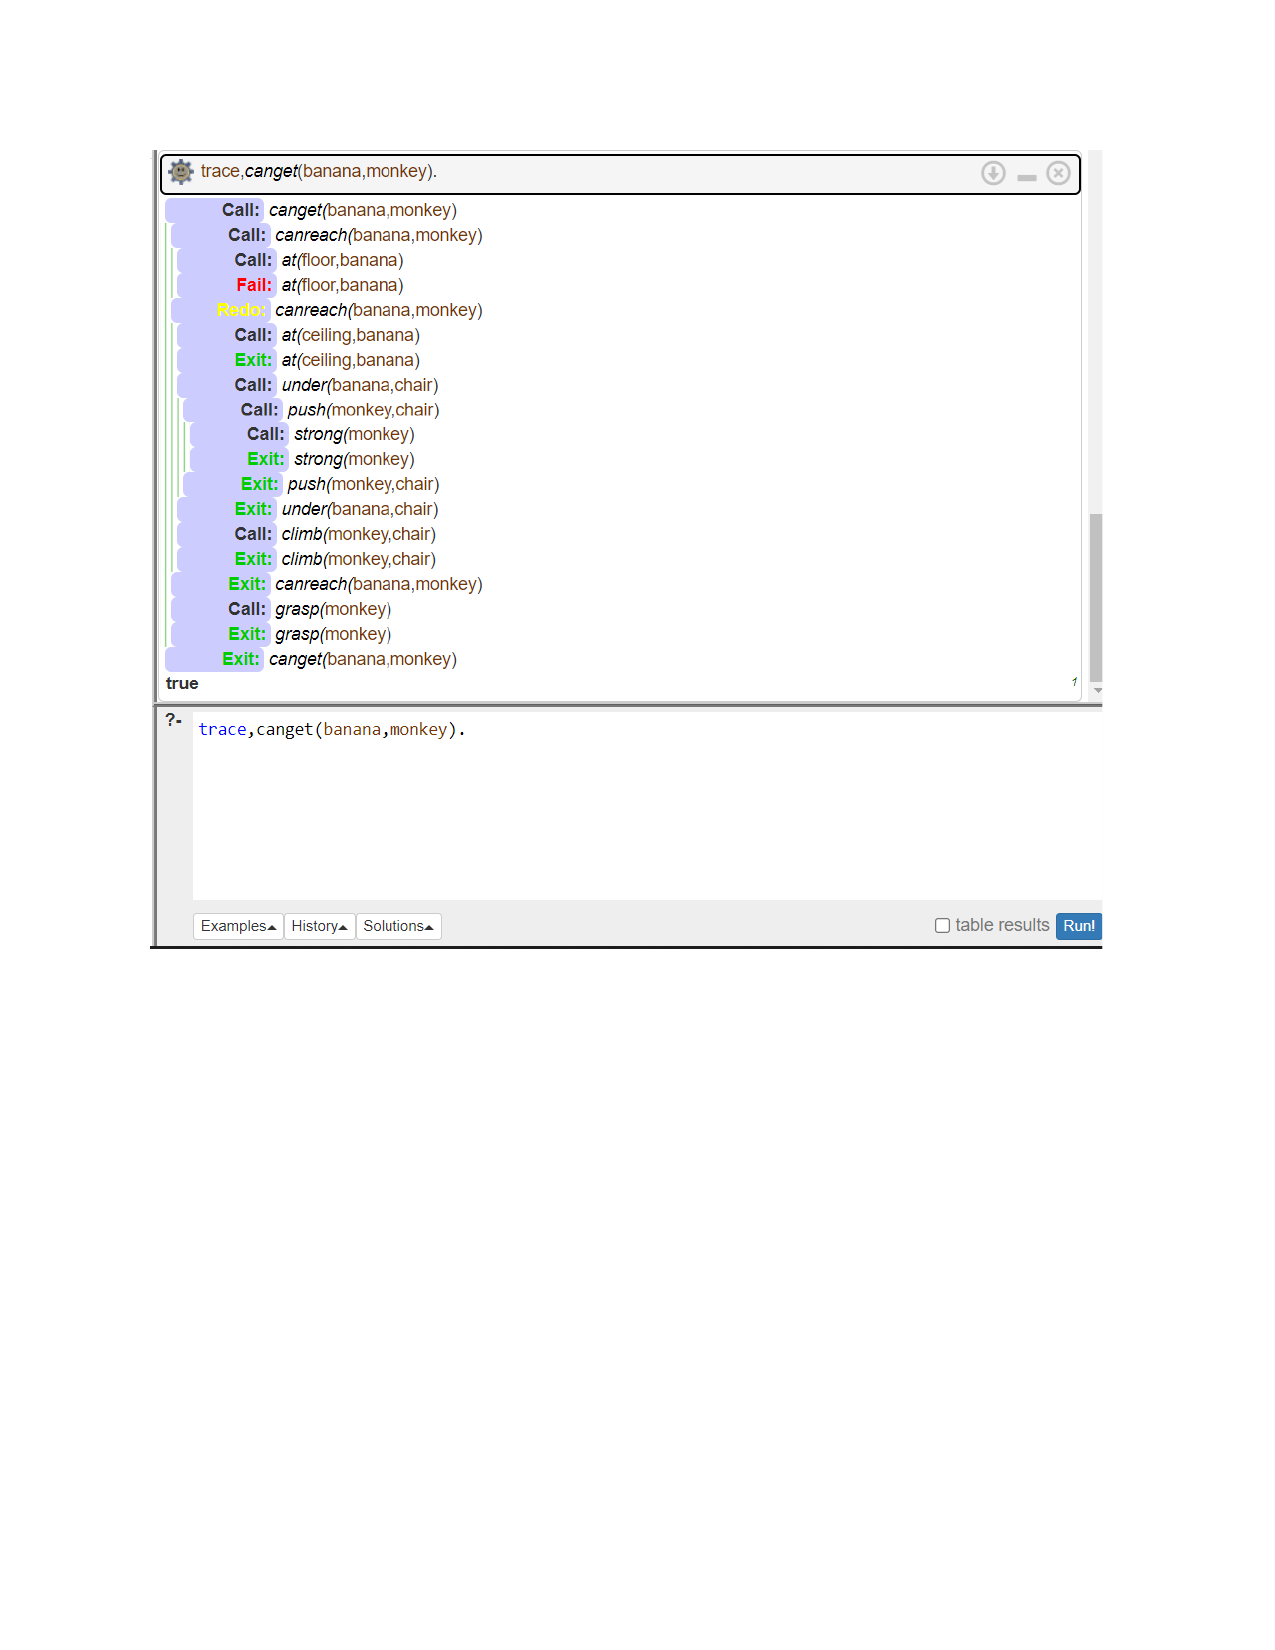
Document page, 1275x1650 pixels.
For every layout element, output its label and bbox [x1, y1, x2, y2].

picture [150, 150, 1103, 949]
